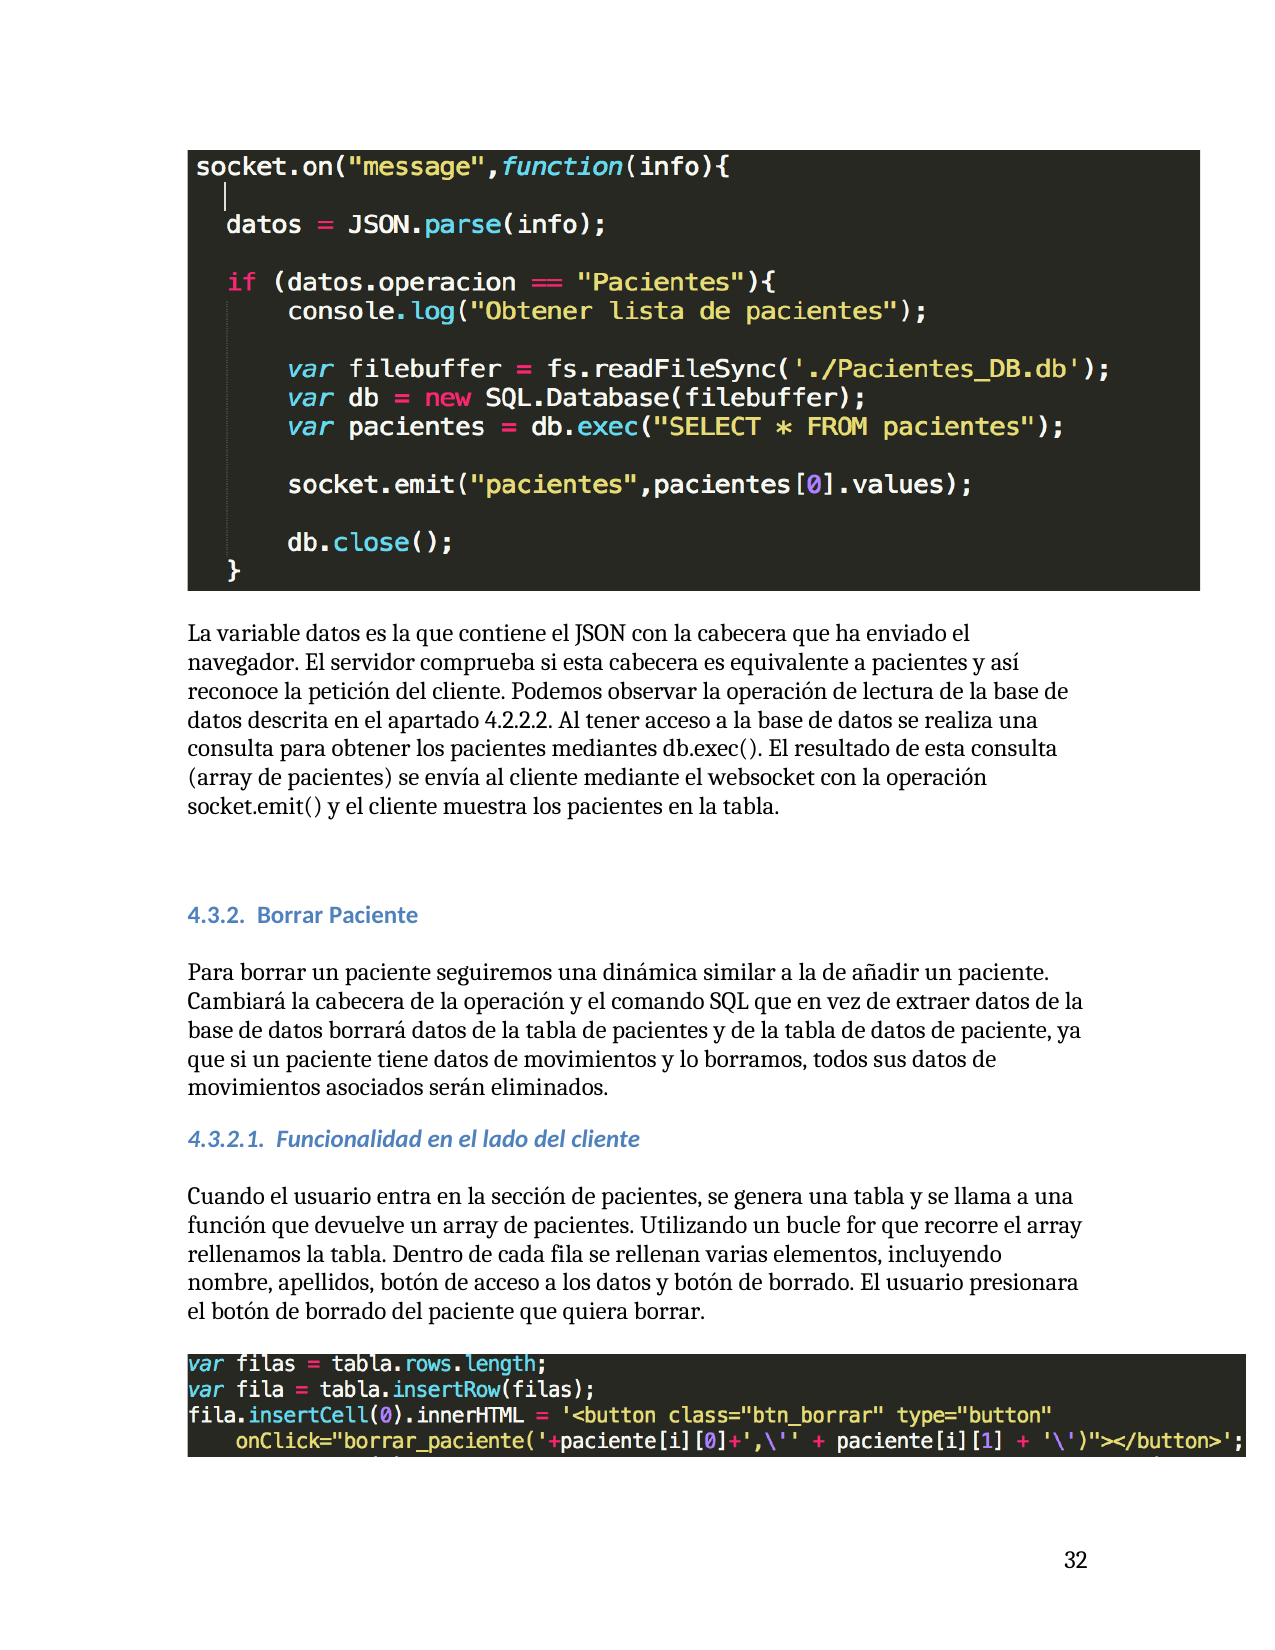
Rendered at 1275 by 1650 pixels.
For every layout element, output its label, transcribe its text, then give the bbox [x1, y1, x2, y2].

picture [187, 1354, 1246, 1457]
text Cuando el usuario entra en la sección de pacientes, se genera una tabla y se llama a una función que devuelve un array de pacientes. Utilizando un bucle for que recorre el array rellenamos la tabla. Dentro de cada fila se rellenan varias elementos, incluyendo nombre, apellidos, botón de acceso a los datos y botón de borrado. El usuario presionara el botón de borrado del paciente que quiera borrar. [187, 1182, 1087, 1326]
picture [187, 150, 1200, 591]
subtitle 4.3.2. Borrar Paciente [187, 899, 1087, 929]
text Para borrar un paciente seguiremos una dinámica similar a la de añadir un paciente. Cambiará la cabecera de la operación y el comando SQL que en vez de extraer datos de la base de datos borrará datos de la tabla de pacientes y de la tabla de datos de paciente, ya que si un paciente tiene datos de movimientos y lo borramos, todos sus datos de movimientos asociados serán eliminados. [187, 958, 1087, 1102]
text La variable datos es la que contiene el JSON con la cabecera que ha enviado el navegador. El servidor comprueba si esta cabecera es equivalente a pacientes y así reconoce la petición del cliente. Podemos observar la operación de lectura de la base de datos descrita en el apartado 4.2.2.2. Al tener acceso a la base de datos se realiza una consulta para obtener los pacientes mediantes db.exec(). El resultado de esta consulta (array de pacientes) se envía al cliente mediante el websocket con la operación socket.emit() y el cliente muestra los pacientes en la tabla. [187, 619, 1087, 821]
subtitle 4.3.2.1. Funcionalidad en el lado del cliente [187, 1123, 1087, 1153]
